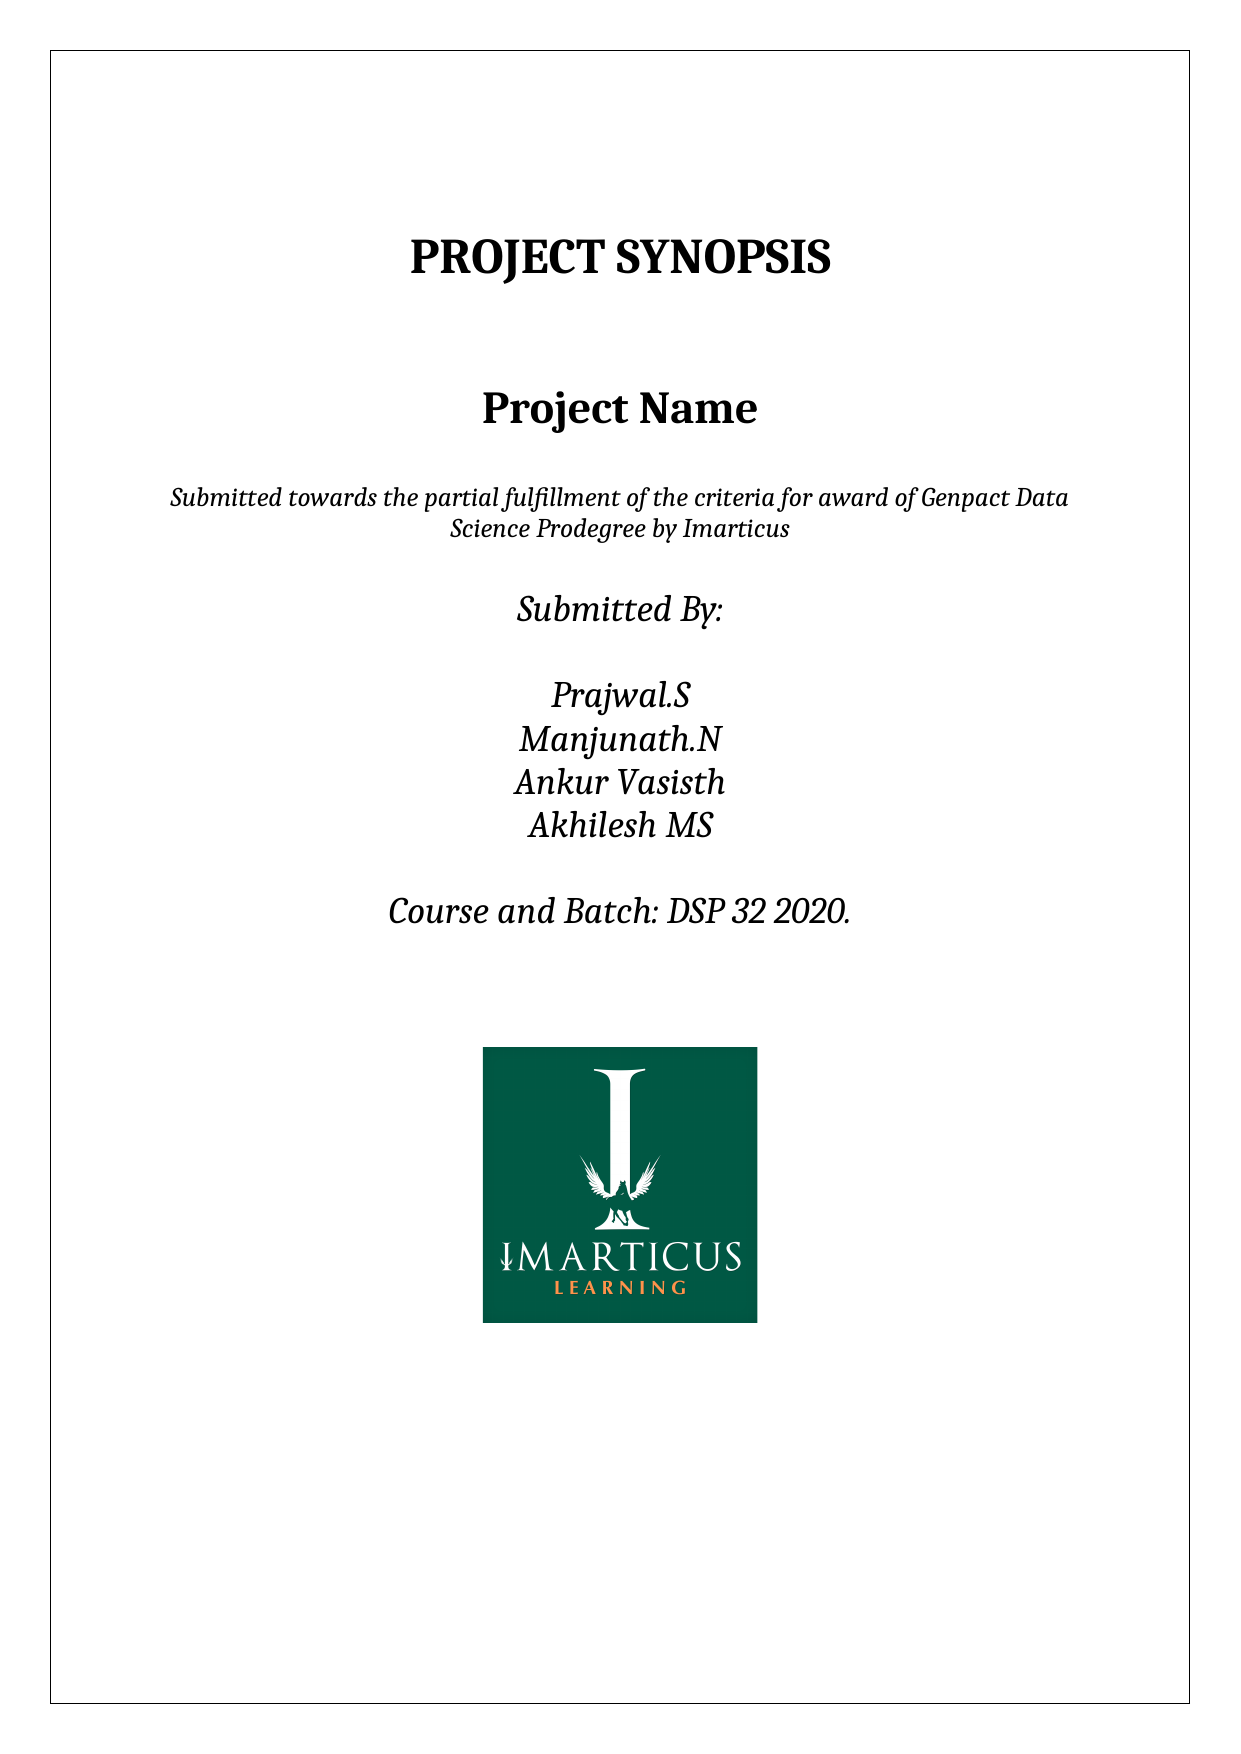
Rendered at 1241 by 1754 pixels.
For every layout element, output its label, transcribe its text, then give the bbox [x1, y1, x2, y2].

text Ankur Vasisth [150, 760, 1090, 803]
text Submitted towards the partial fulfillment of the criteria for award of Genpact Data Science Prodegree by Imarticus [150, 482, 1090, 545]
text Prajwal.S [150, 674, 1090, 717]
text Course and Batch: DSP 32 2020. [150, 890, 1090, 933]
text Manjunath.N [150, 717, 1090, 760]
text PROJECT SYNOPSIS [150, 228, 1090, 286]
text Akhilesh MS [150, 803, 1090, 847]
picture [482, 1047, 758, 1323]
text Project Name [150, 382, 1090, 434]
text Submitted By: [150, 588, 1090, 631]
